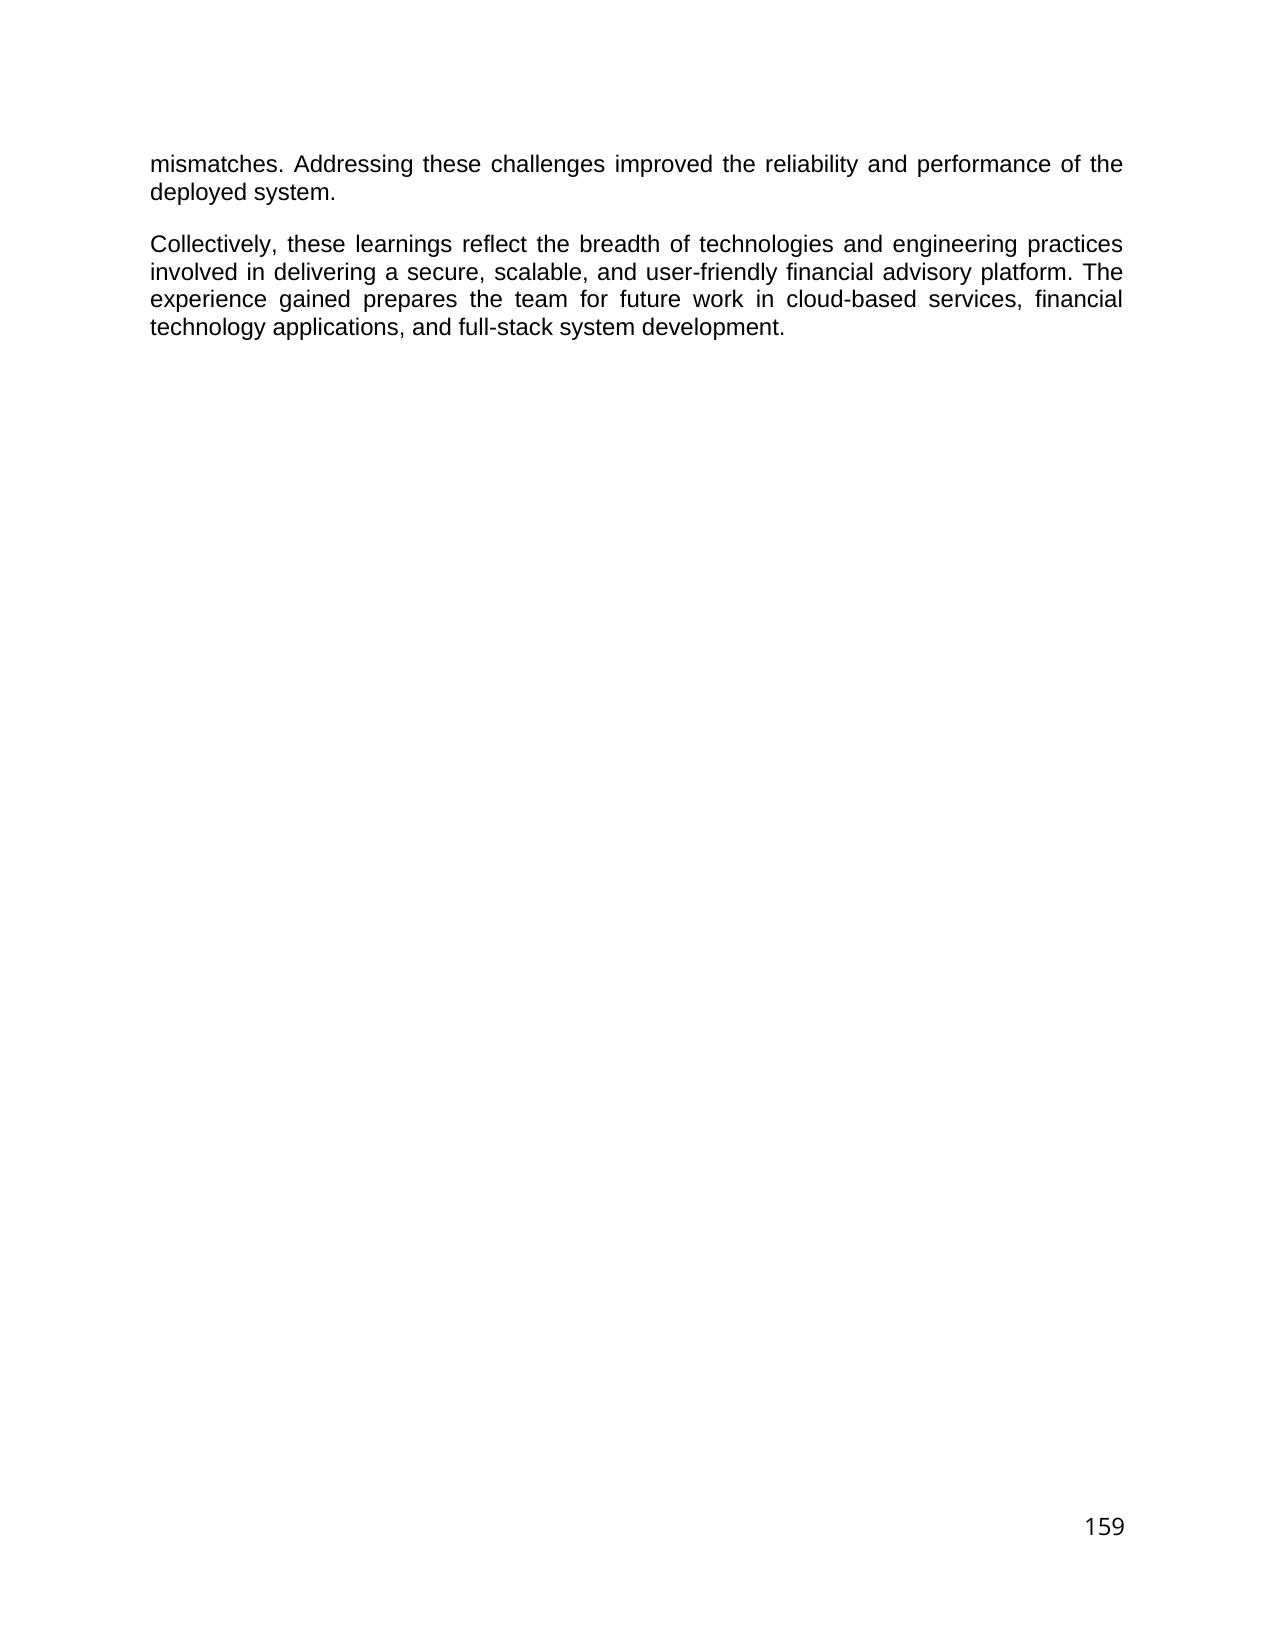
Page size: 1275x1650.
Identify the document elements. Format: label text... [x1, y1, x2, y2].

text Collectively, these learnings reflect the breadth of technologies and engineering practices involved in delivering a secure, scalable, and user-friendly financial advisory platform. The experience gained prepares the team for future work in cloud-based services, financial technology applications, and full-stack system development. [150, 230, 1125, 341]
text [150, 150, 1125, 205]
